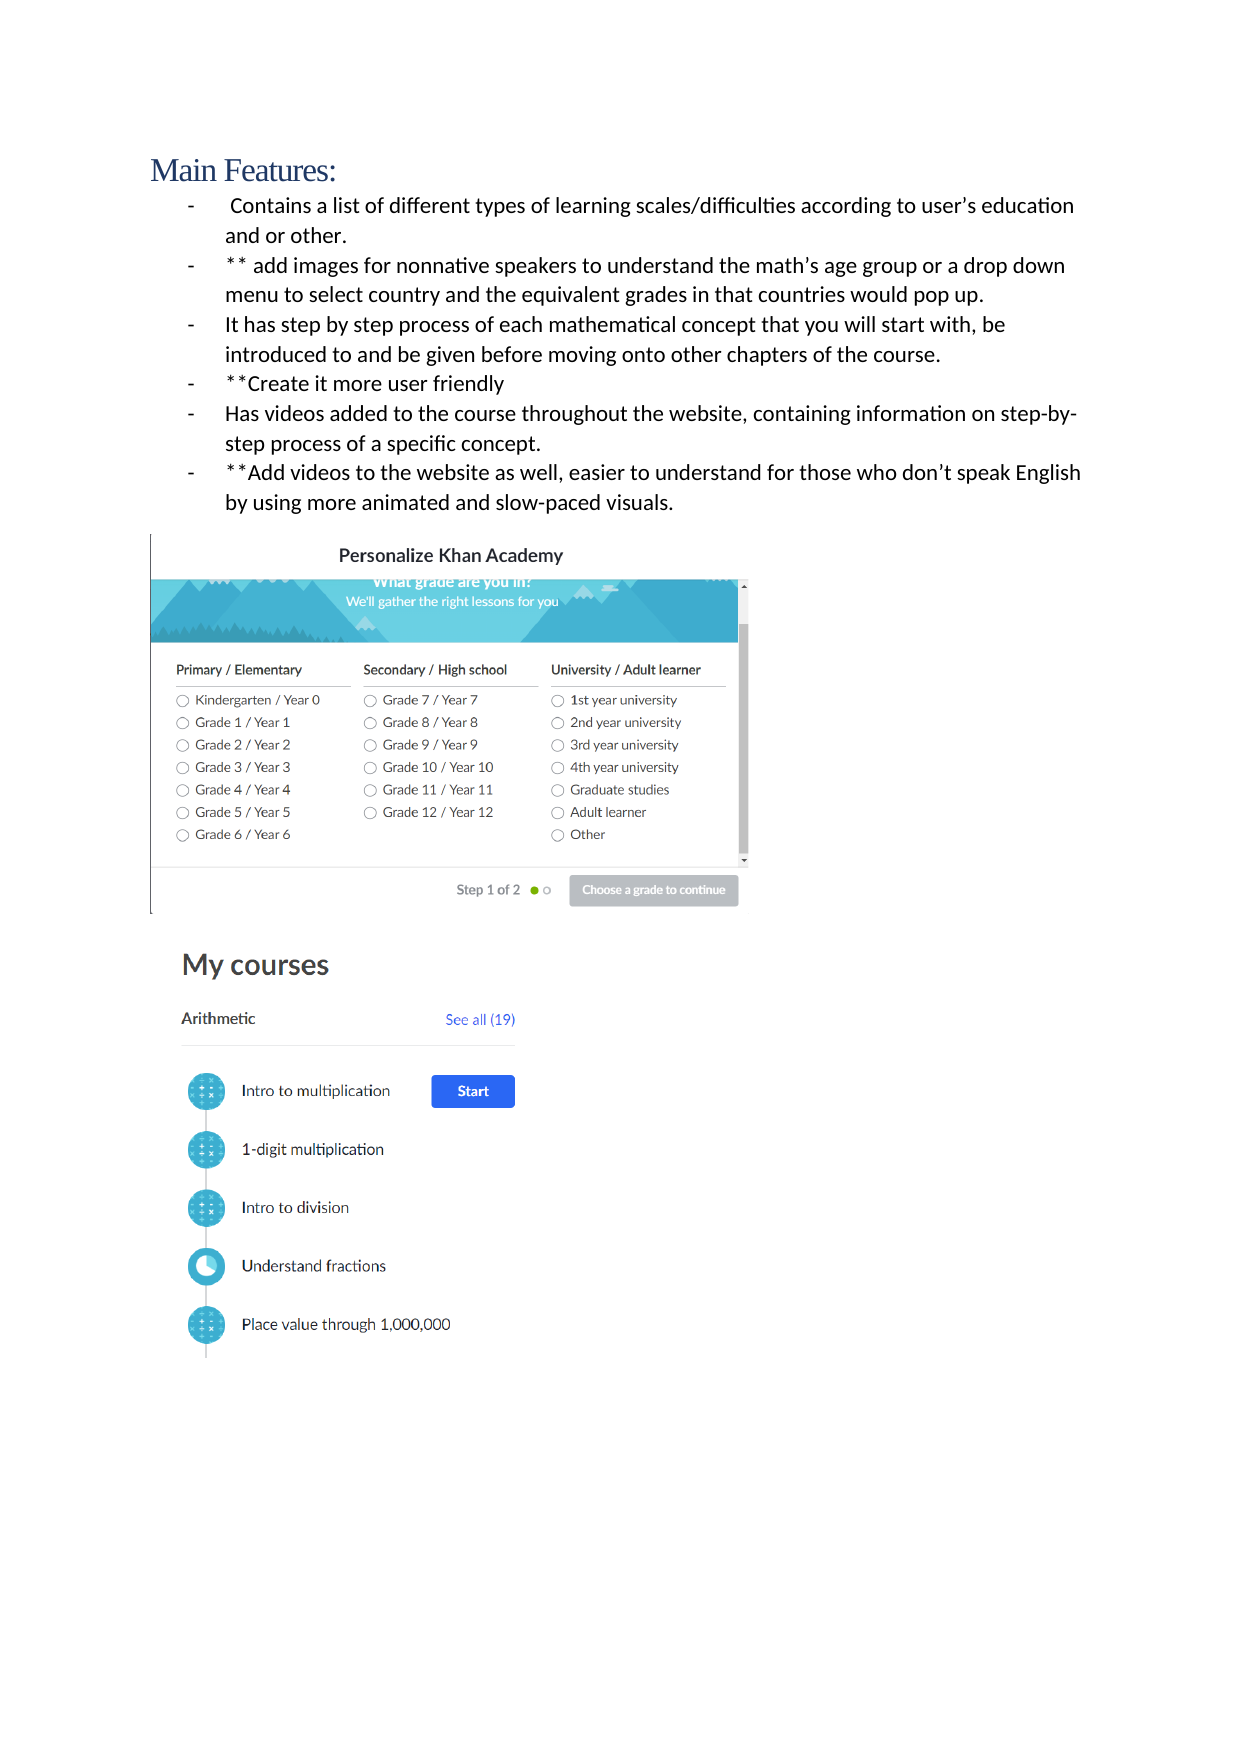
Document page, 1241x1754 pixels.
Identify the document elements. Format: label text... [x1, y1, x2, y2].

picture [150, 932, 565, 1408]
subtitle Main Features: [150, 150, 1090, 188]
picture [150, 534, 749, 914]
list menu to select country and the equivalent grades in that countries would pop up. [225, 280, 1090, 308]
list It has step by step process of each mathematical concept that you will start with, be introduced to and be given before moving onto other chapters of the course. [187, 310, 1090, 368]
list Has videos added to the course throughout the website, containing information on step-by-step process of a specific concept. [187, 399, 1090, 457]
list **Create it more user friendly [187, 369, 1090, 397]
list **Add videos to the website as well, easier to understand for those who don’t speak English by using more animated and slow-paced visuals. [187, 458, 1090, 516]
list Contains a list of different types of learning scales/difficulties according to user’s education and or other. [187, 191, 1090, 249]
list ** add images for nonnative speakers to understand the math’s age group or a drop down [187, 251, 1090, 279]
